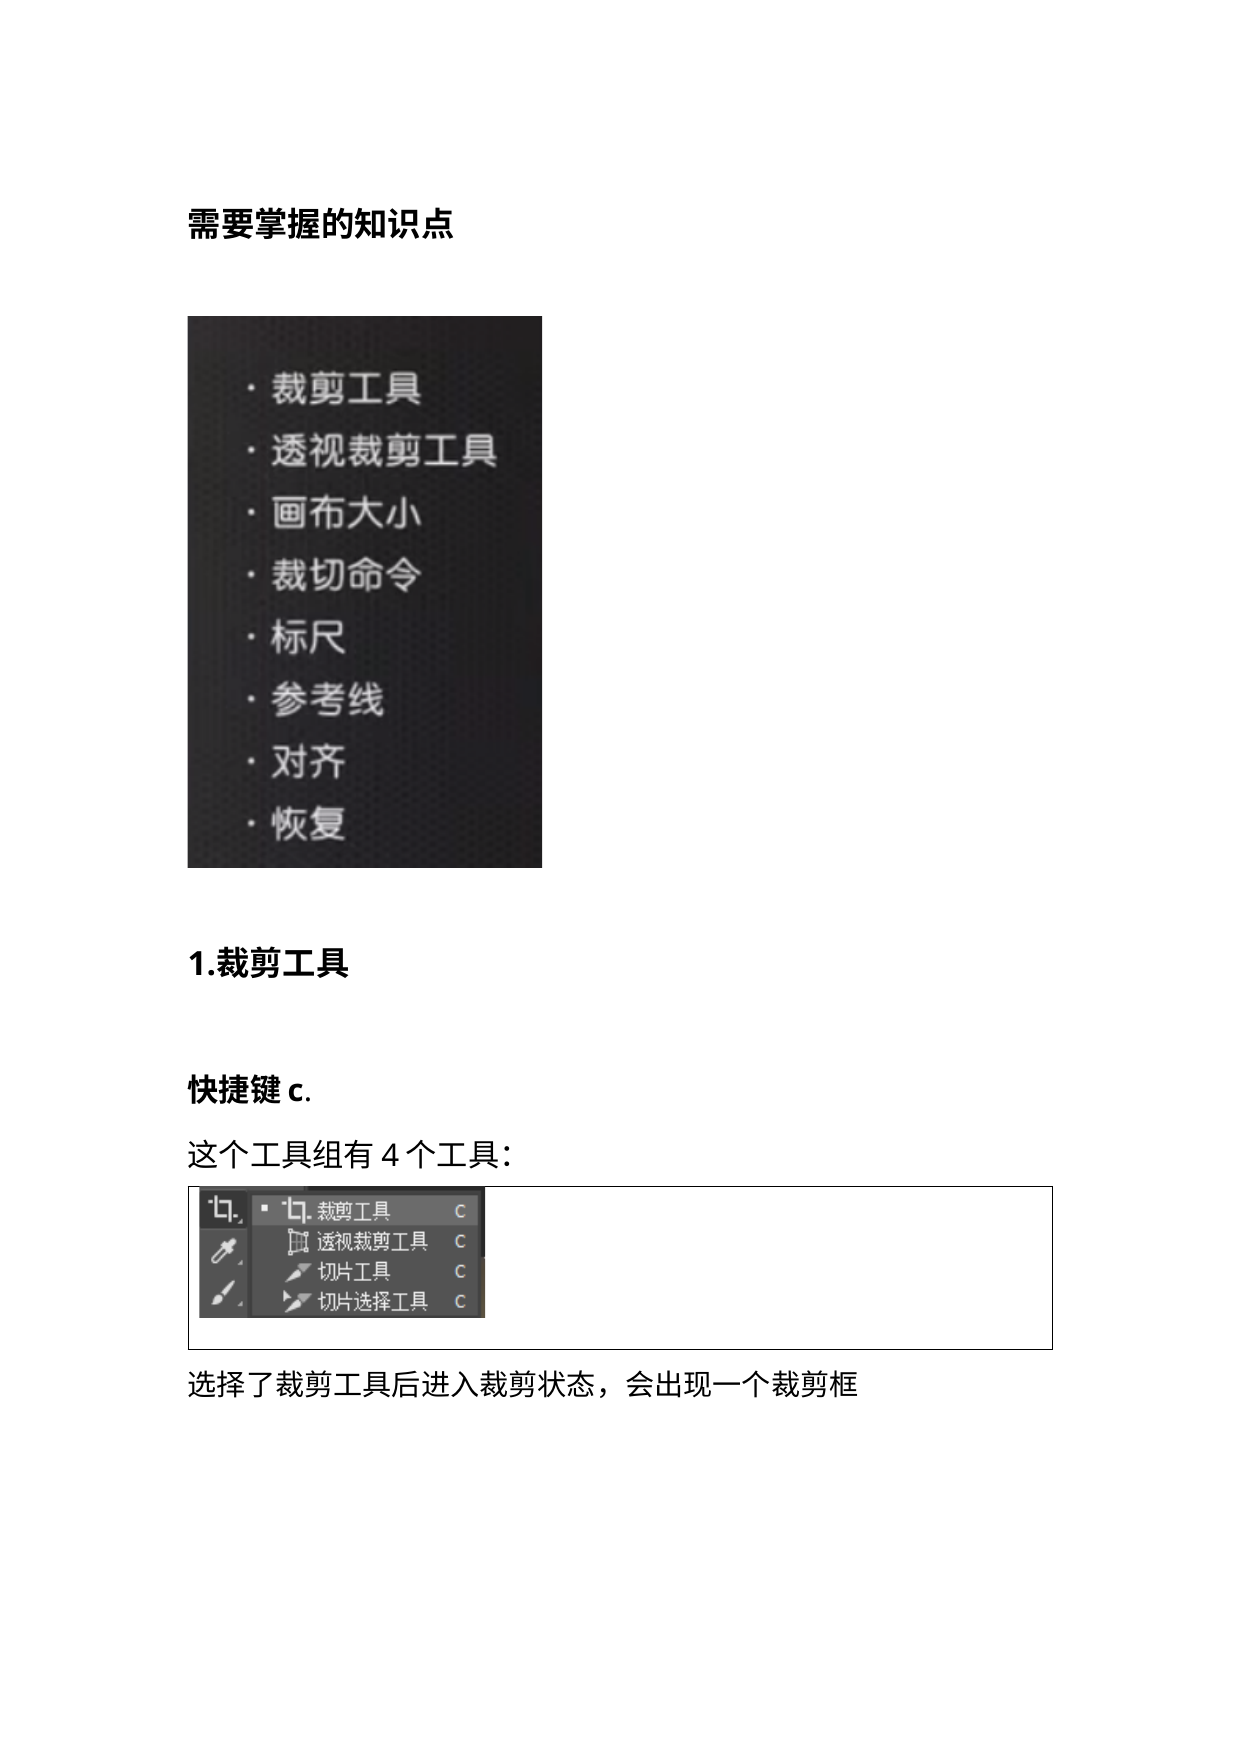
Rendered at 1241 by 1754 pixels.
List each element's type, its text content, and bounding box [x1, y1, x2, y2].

subtitle 需要掌握的知识点 [187, 189, 1053, 254]
text 快捷键c. [187, 1056, 1053, 1121]
picture [199, 1186, 486, 1318]
text 选择了裁剪工具后进入裁剪状态，会出现一个裁剪框 [187, 1350, 1053, 1415]
picture [187, 316, 543, 868]
subtitle 1.裁剪工具 [187, 928, 1053, 993]
text 这个工具组有4个工具： [187, 1121, 1053, 1186]
table_header [189, 1187, 1052, 1349]
